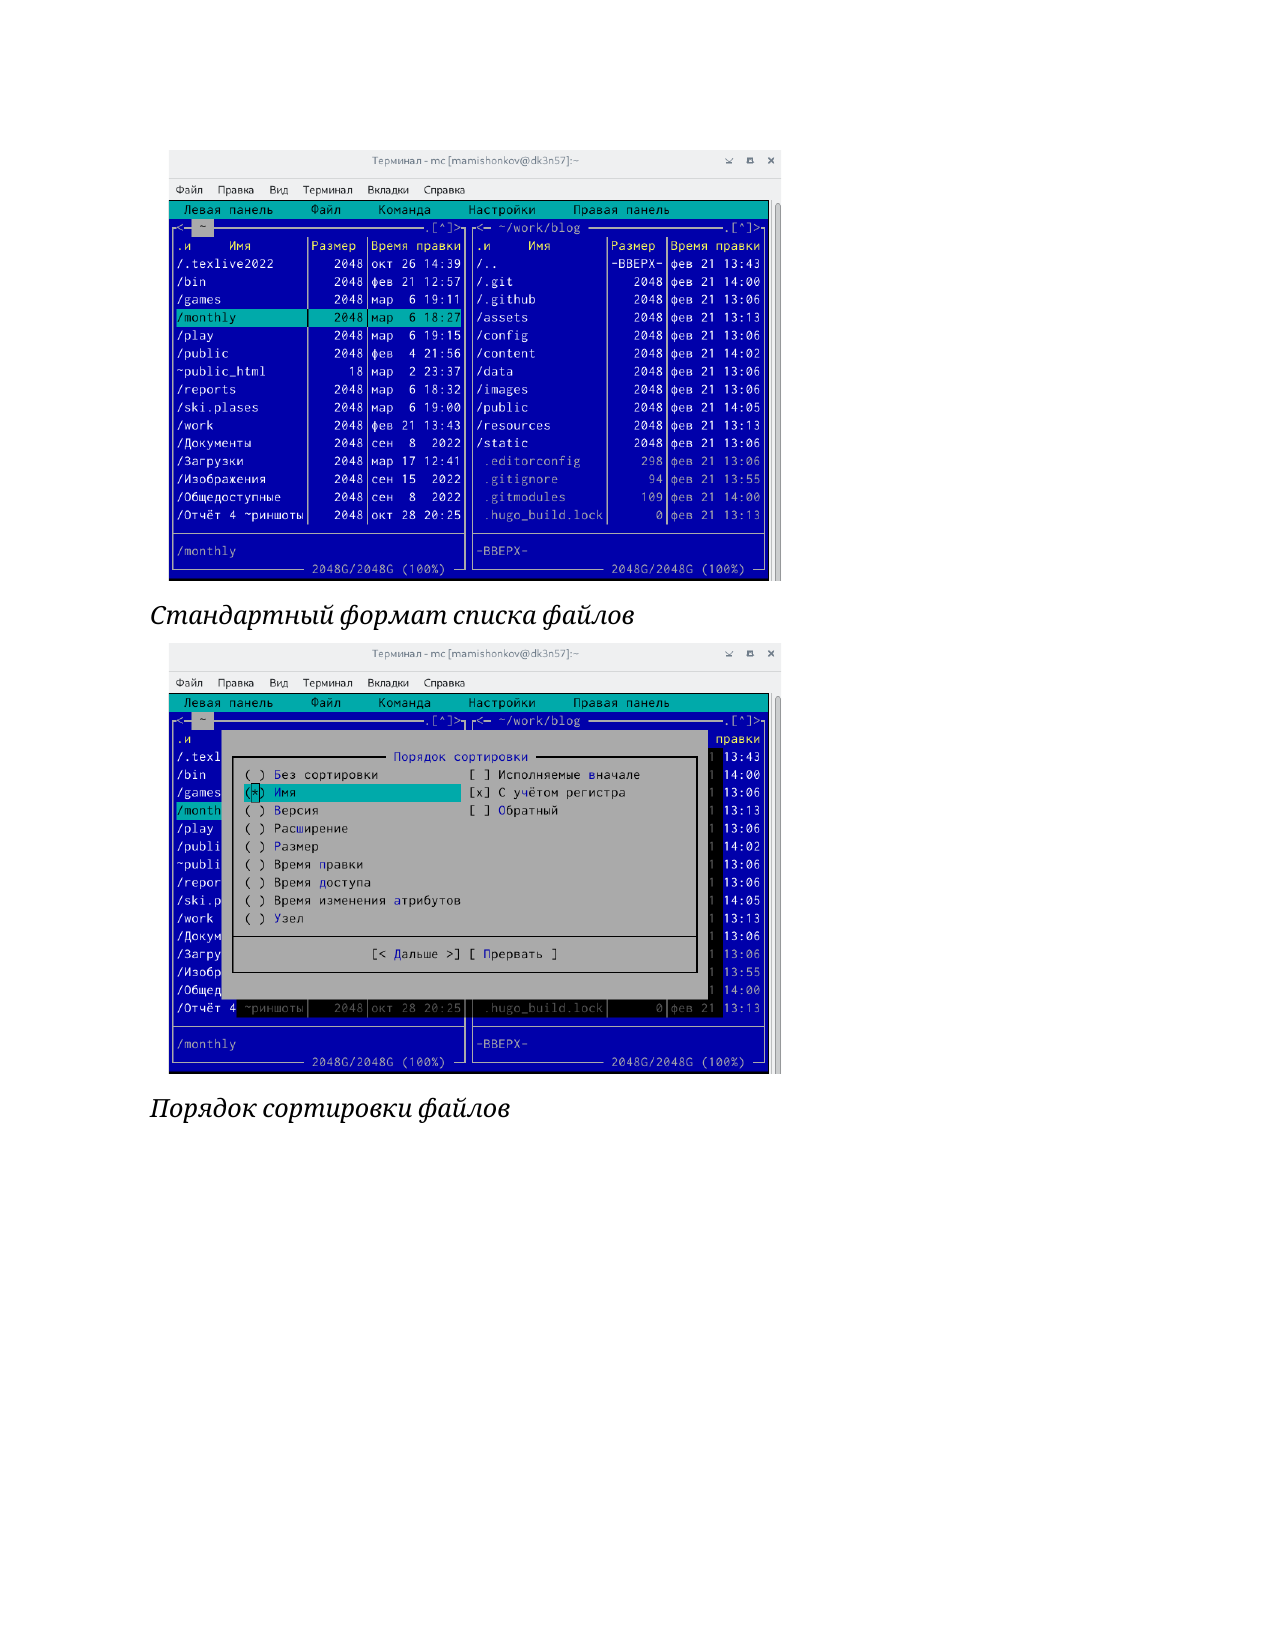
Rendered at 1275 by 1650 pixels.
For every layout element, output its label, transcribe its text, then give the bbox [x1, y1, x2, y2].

text Стандартный формат списка файлов [150, 602, 1125, 631]
picture [168, 643, 782, 1074]
picture [168, 150, 782, 581]
text Порядок сортировки файлов [150, 1095, 1125, 1123]
